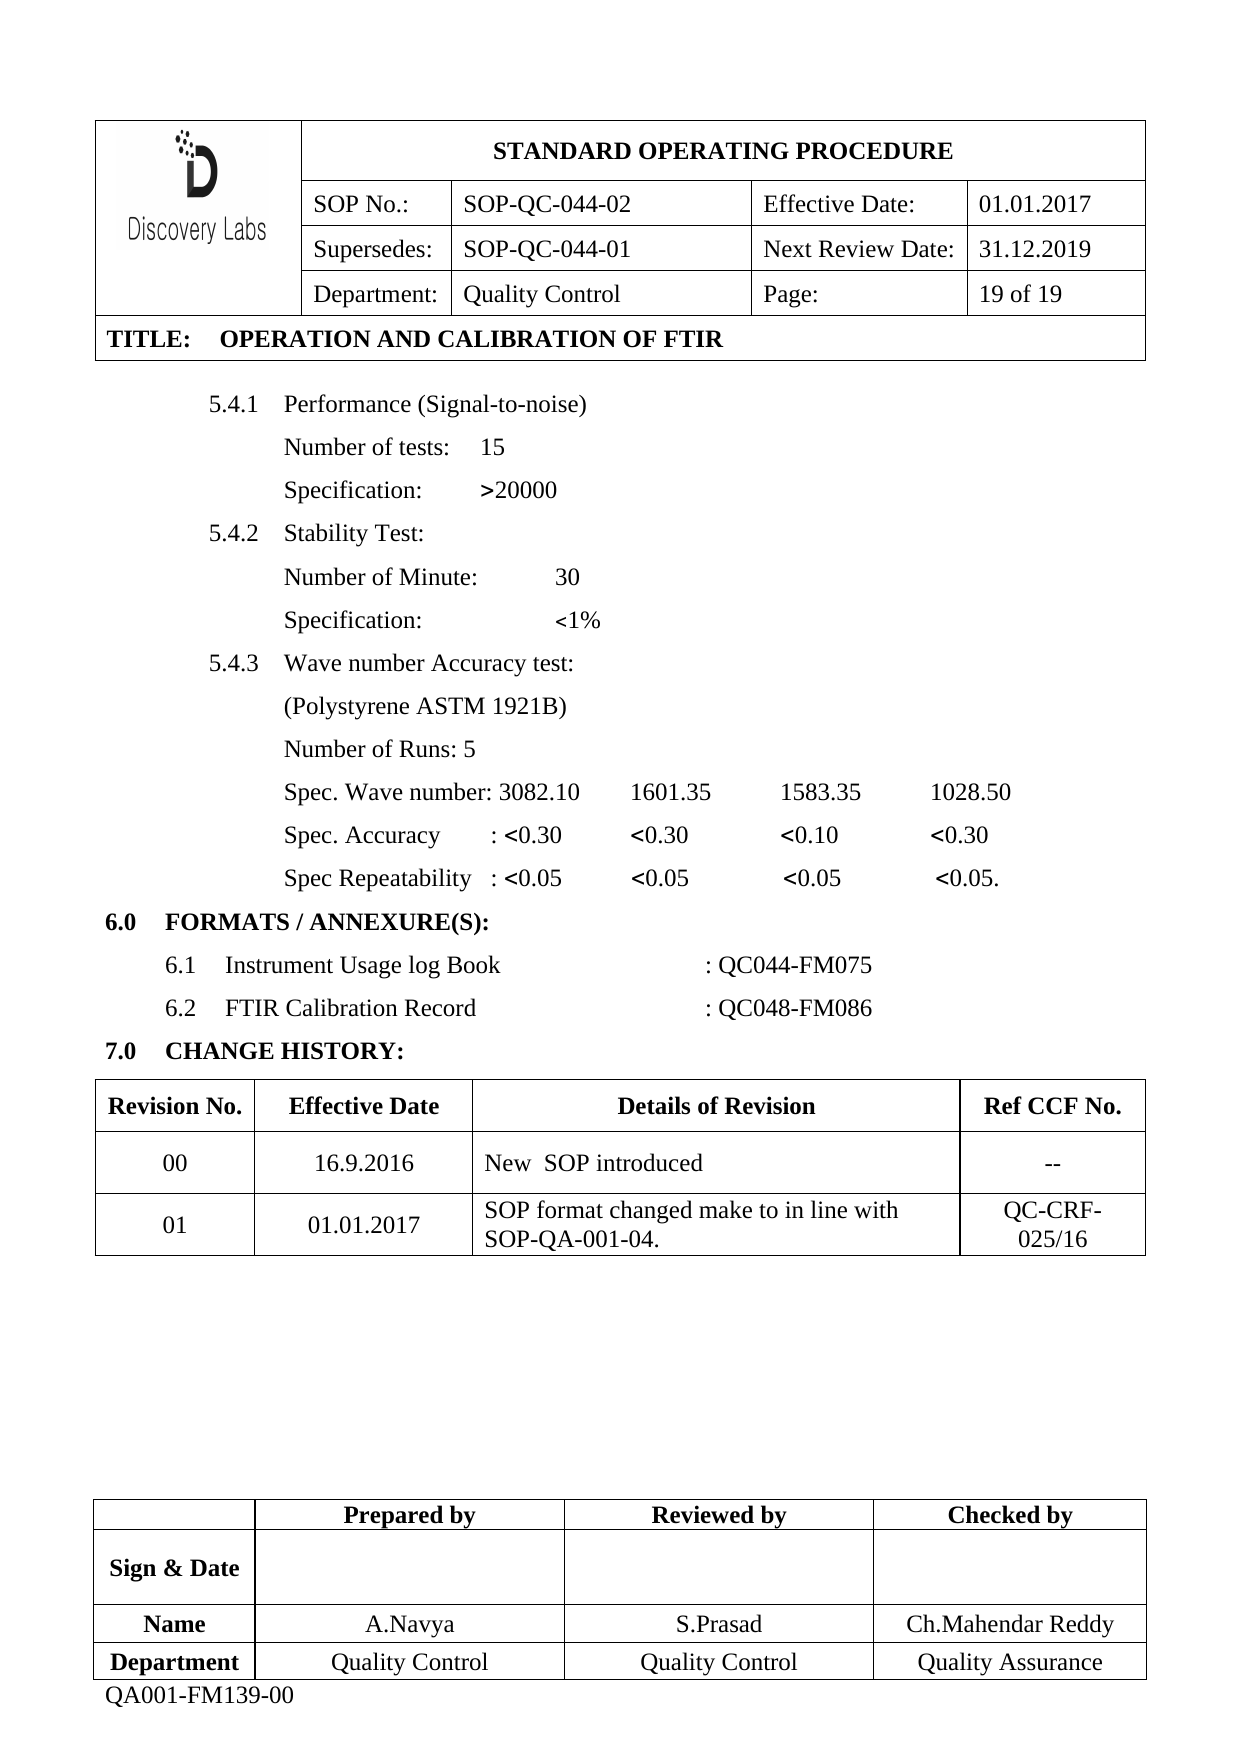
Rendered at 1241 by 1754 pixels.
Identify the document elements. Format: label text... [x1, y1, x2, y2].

list Instrument Usage log Book : QC044-FM075 [165, 950, 1135, 978]
list FORMATS / ANNEXURE(S): [105, 907, 1135, 935]
list Stability Test: [208, 518, 1135, 547]
list FTIR Calibration Record : QC048-FM086 [165, 993, 1135, 1022]
table_cell 00 [96, 1132, 254, 1193]
list Number of Runs: 5 [283, 734, 1135, 763]
table_header Effective Date [255, 1080, 472, 1131]
list Number of Minute: 30 [283, 562, 1135, 590]
table_cell QC-CRF-025/16 [961, 1194, 1145, 1255]
list Specification: 20000 [283, 475, 1135, 504]
table_header Ref CCF No. [961, 1080, 1145, 1131]
table_cell 16.9.2016 [255, 1132, 472, 1193]
table_cell 01.01.2017 [255, 1194, 472, 1255]
list CHANGE HISTORY: [105, 1036, 1135, 1065]
table_header Details of Revision [473, 1080, 959, 1131]
table_header Revision No. [96, 1080, 254, 1131]
list Wave number Accuracy test: [208, 648, 1135, 677]
list Specification: 1% [283, 605, 1135, 633]
table_cell New SOP introduced [473, 1132, 959, 1193]
table_cell -- [961, 1132, 1145, 1193]
list (Polystyrene ASTM 1921B) [283, 691, 1135, 720]
list Spec. Wave number: 3082.10 1601.35 1583.35 1028.50 [283, 777, 1135, 806]
list Number of tests: 15 [283, 432, 1135, 461]
table_cell SOP format changed make to in line with SOP-QA-001-04. [473, 1194, 959, 1255]
list Spec Repeatability : 0.05 0.05 0.05 0.05. [283, 863, 1135, 892]
list Spec. Accuracy : 0.30 0.30 0.10 0.30 [283, 820, 1135, 849]
list Performance (Signal-to-noise) [208, 389, 1135, 418]
table_cell 01 [96, 1194, 254, 1255]
